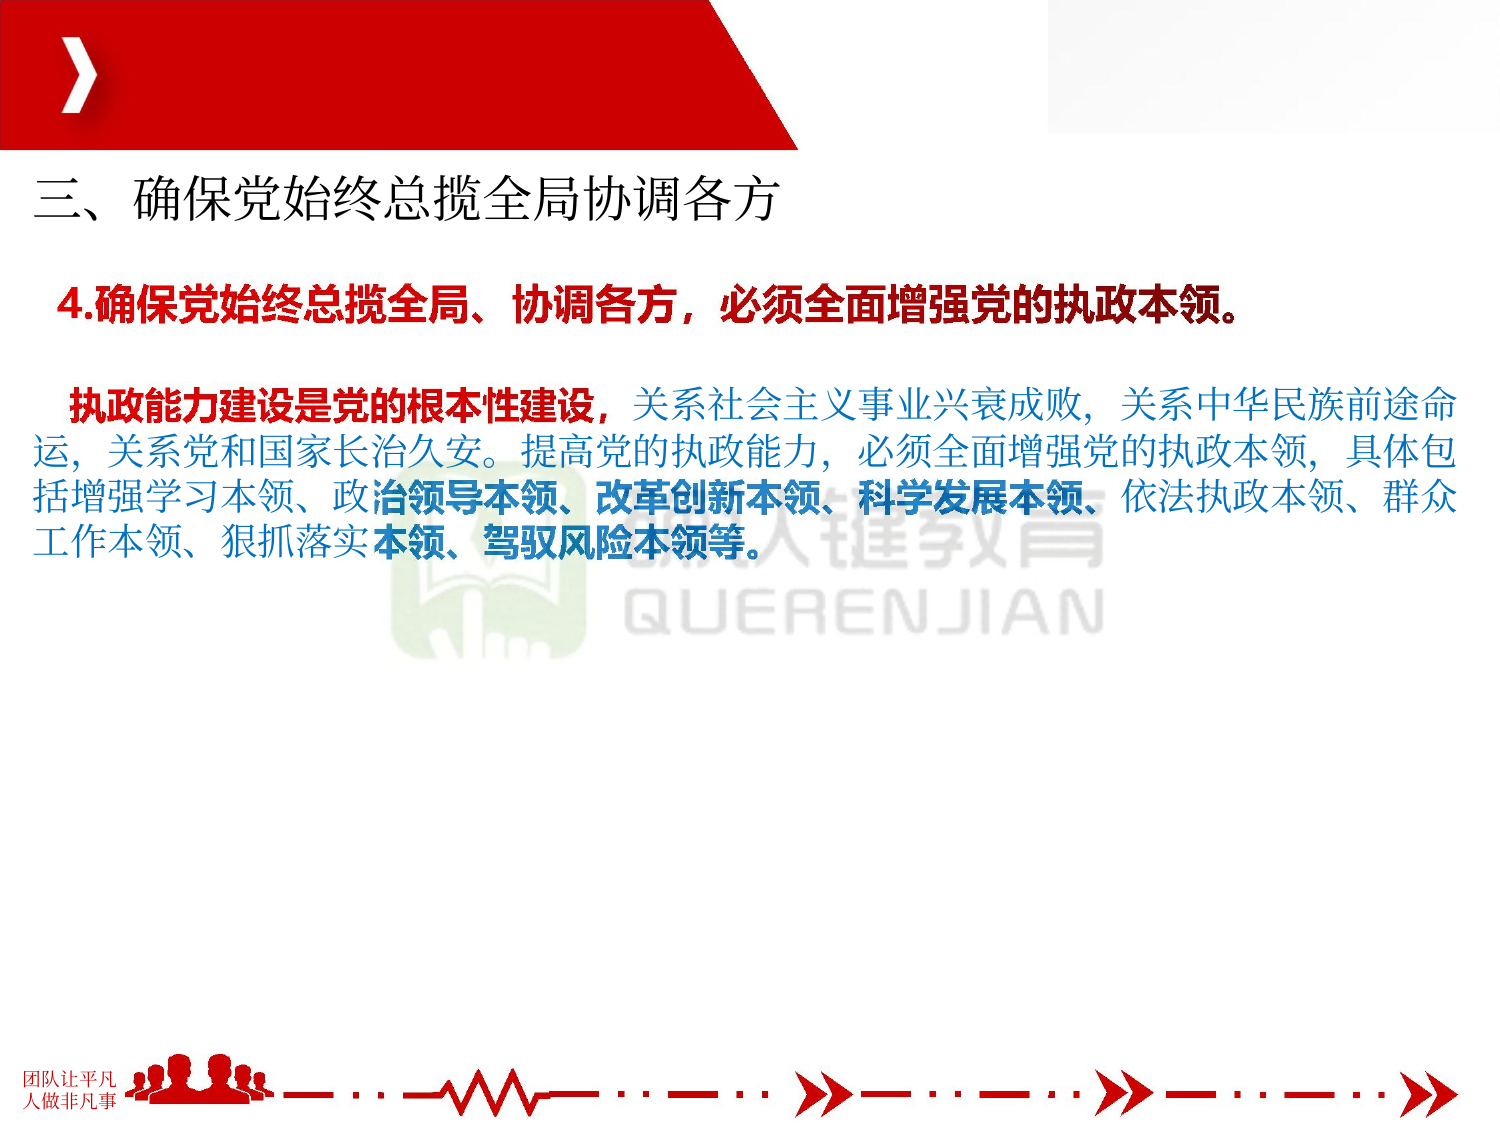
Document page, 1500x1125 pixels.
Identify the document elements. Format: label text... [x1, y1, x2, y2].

text 关系社会主义事业兴衰成败，关系中华民族前途命 [632, 379, 1483, 429]
text 人做非凡事 [23, 1094, 142, 1113]
text 三、确保党始终总揽全局协调各方 [33, 164, 808, 230]
picture [0, 0, 1500, 1125]
text 依法执政本领、群众 [1120, 470, 1483, 520]
text 团队让平凡 [23, 1071, 142, 1090]
text 工作本领、狠抓落实 [33, 520, 395, 565]
text 运，关系党和国家长治久安。提高党的执政能力，必须全面增强党的执政本领，具体包 [33, 429, 1483, 475]
text 括增强学习本领、政 [33, 470, 395, 520]
